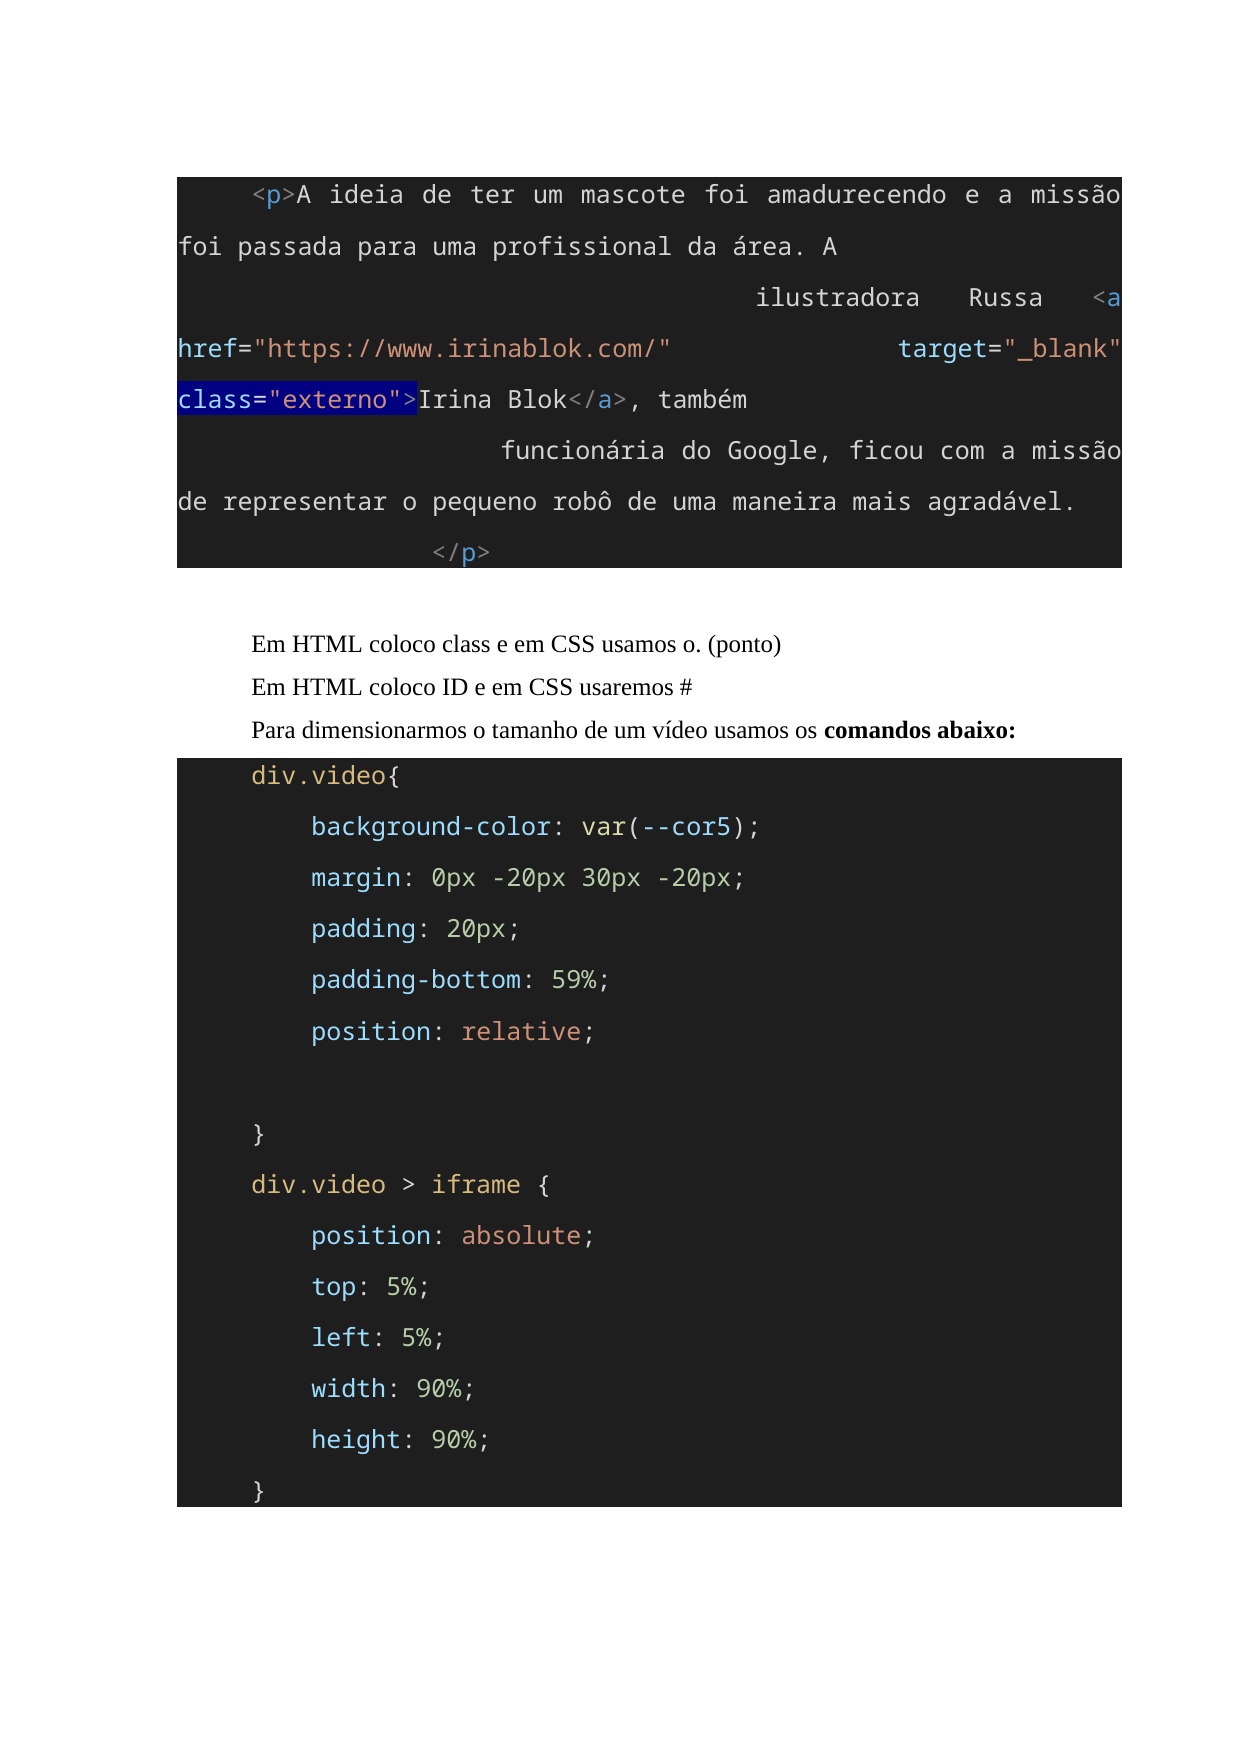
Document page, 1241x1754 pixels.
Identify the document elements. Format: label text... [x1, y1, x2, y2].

list Para dimensionarmos o tamanho de um vídeo usamos os comandos abaixo: [177, 715, 1122, 744]
text position: absolute; [177, 1217, 1122, 1251]
text ilustradora Russa <a href="https://www.irinablok.com/" target="_blank" class="externo">Irina Blok</a>, também [177, 279, 1122, 415]
text margin: 0px -20px 30px -20px; [177, 860, 1122, 894]
list Em HTML coloco ID e em CSS usaremos # [177, 672, 1122, 701]
text width: 90%; [177, 1371, 1122, 1404]
text left: 5%; [177, 1319, 1122, 1353]
text padding: 20px; [177, 911, 1122, 945]
text } [177, 1473, 1122, 1507]
text div.video > iframe { [177, 1166, 1122, 1200]
text <p>A ideia de ter um mascote foi amadurecendo e a missão foi passada para uma profissional da área. A [177, 177, 1122, 262]
text funcionária do Google, ficou com a missão de representar o pequeno robô de uma maneira mais agradável. [177, 432, 1122, 517]
text div.video{ [177, 758, 1122, 792]
text </p> [177, 534, 1122, 568]
text height: 90%; [177, 1422, 1122, 1456]
text } [177, 1115, 1122, 1149]
text position: relative; [177, 1013, 1122, 1047]
text padding-bottom: 59%; [177, 962, 1122, 996]
text top: 5%; [177, 1268, 1122, 1302]
list Em HTML coloco class e em CSS usamos o. (ponto) [177, 629, 1122, 657]
text background-color: var(--cor5); [177, 809, 1122, 843]
